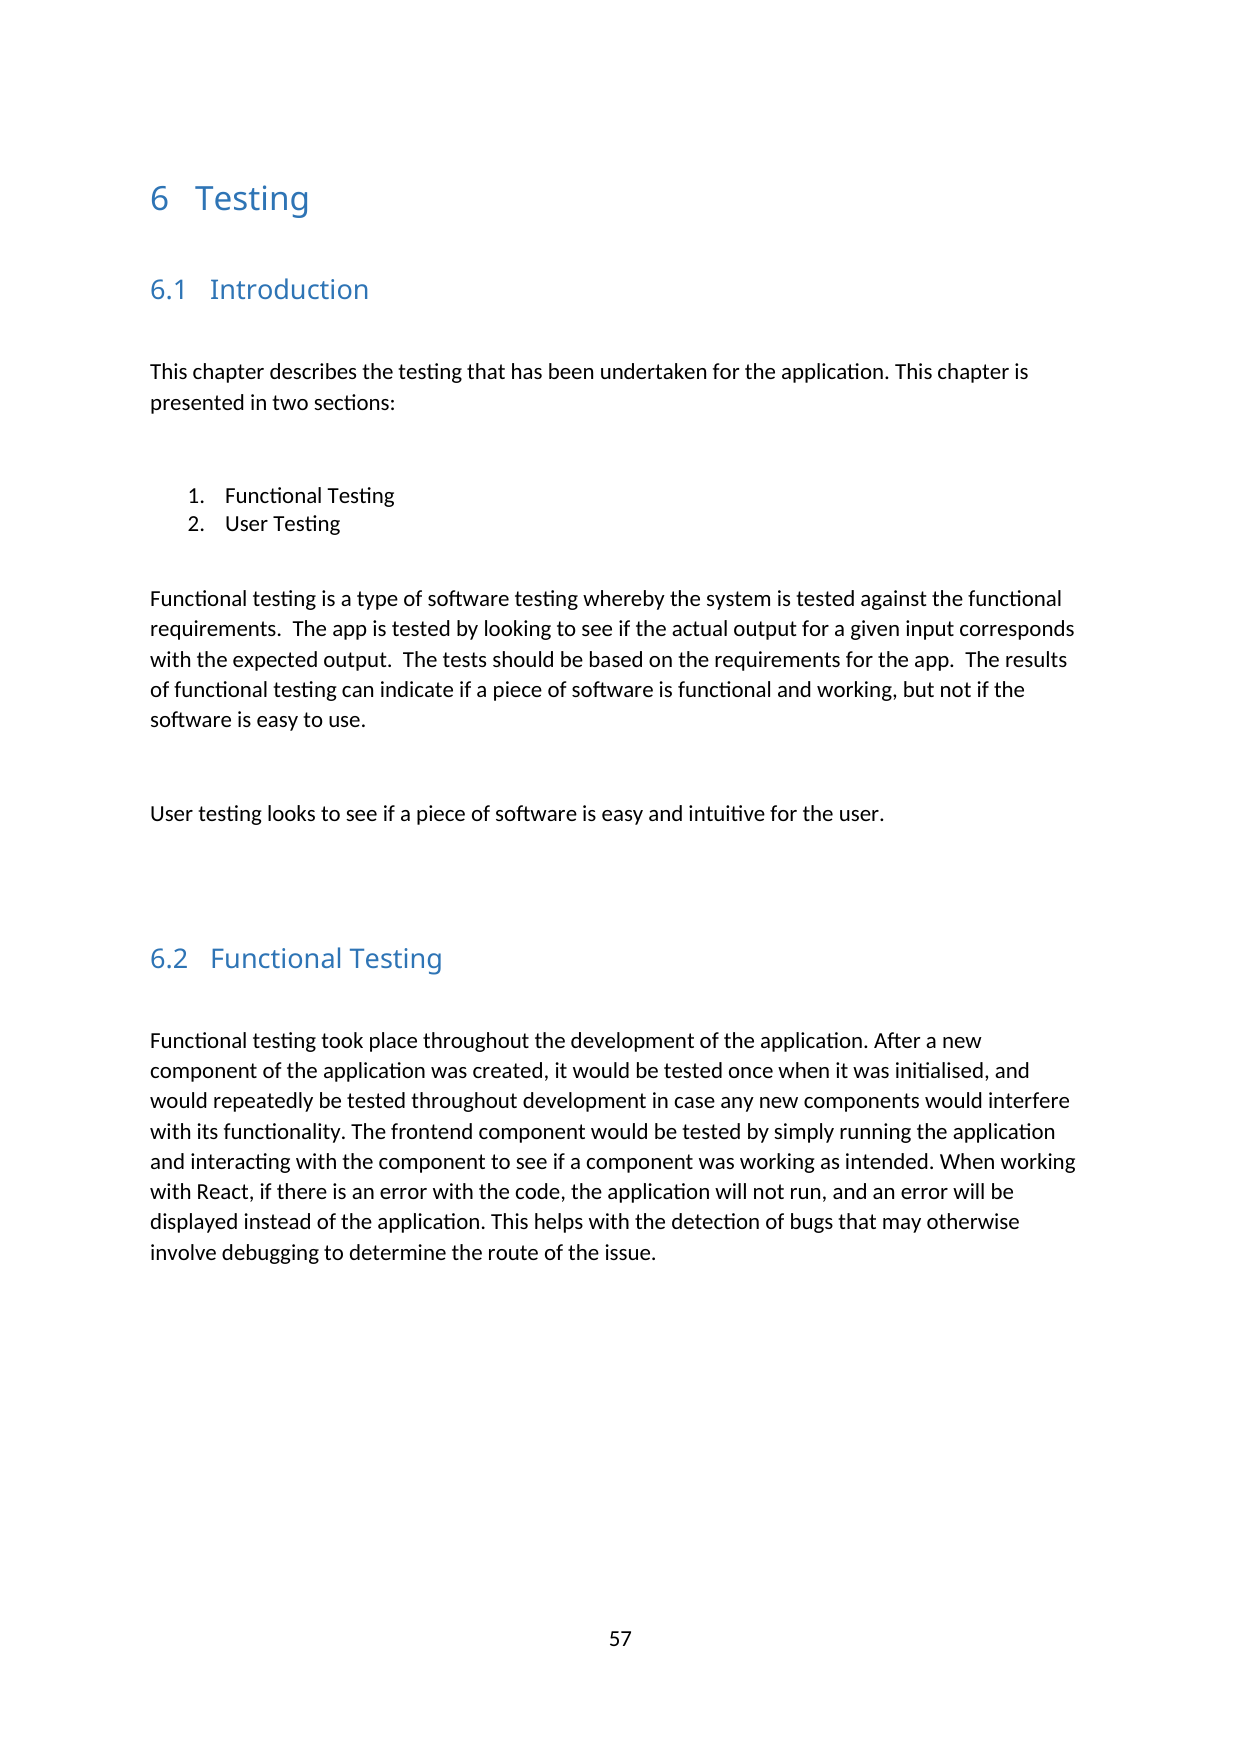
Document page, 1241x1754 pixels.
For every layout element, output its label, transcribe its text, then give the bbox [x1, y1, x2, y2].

text User testing looks to see if a piece of software is easy and intuitive for the user. [150, 799, 1090, 827]
text Functional testing is a type of software testing whereby the system is tested against the functional requirements. The app is tested by looking to see if the actual output for a given input corresponds with the expected output. The tests should be based on the requirements for the app. The results of functional testing can indicate if a piece of software is functional and working, but not if the software is easy to use. [150, 584, 1090, 733]
text This chapter describes the testing that has been undertaken for the application. This chapter is presented in two sections: [150, 357, 1090, 416]
subtitle Testing [150, 175, 1090, 220]
subtitle Introduction [150, 271, 1090, 308]
subtitle Functional Testing [150, 939, 1090, 976]
list Functional Testing [187, 481, 1090, 509]
text Functional testing took place throughout the development of the application. After a new component of the application was created, it would be tested once when it was initialised, and would repeatedly be tested throughout development in case any new components would interfere with its functionality. The frontend component would be tested by simply running the application and interacting with the component to see if a component was working as intended. When working with React, if there is an error with the code, the application will not run, and an error will be displayed instead of the application. This helps with the detection of bugs that may otherwise involve debugging to determine the route of the issue. [150, 1026, 1090, 1266]
list User Testing [187, 509, 1090, 537]
